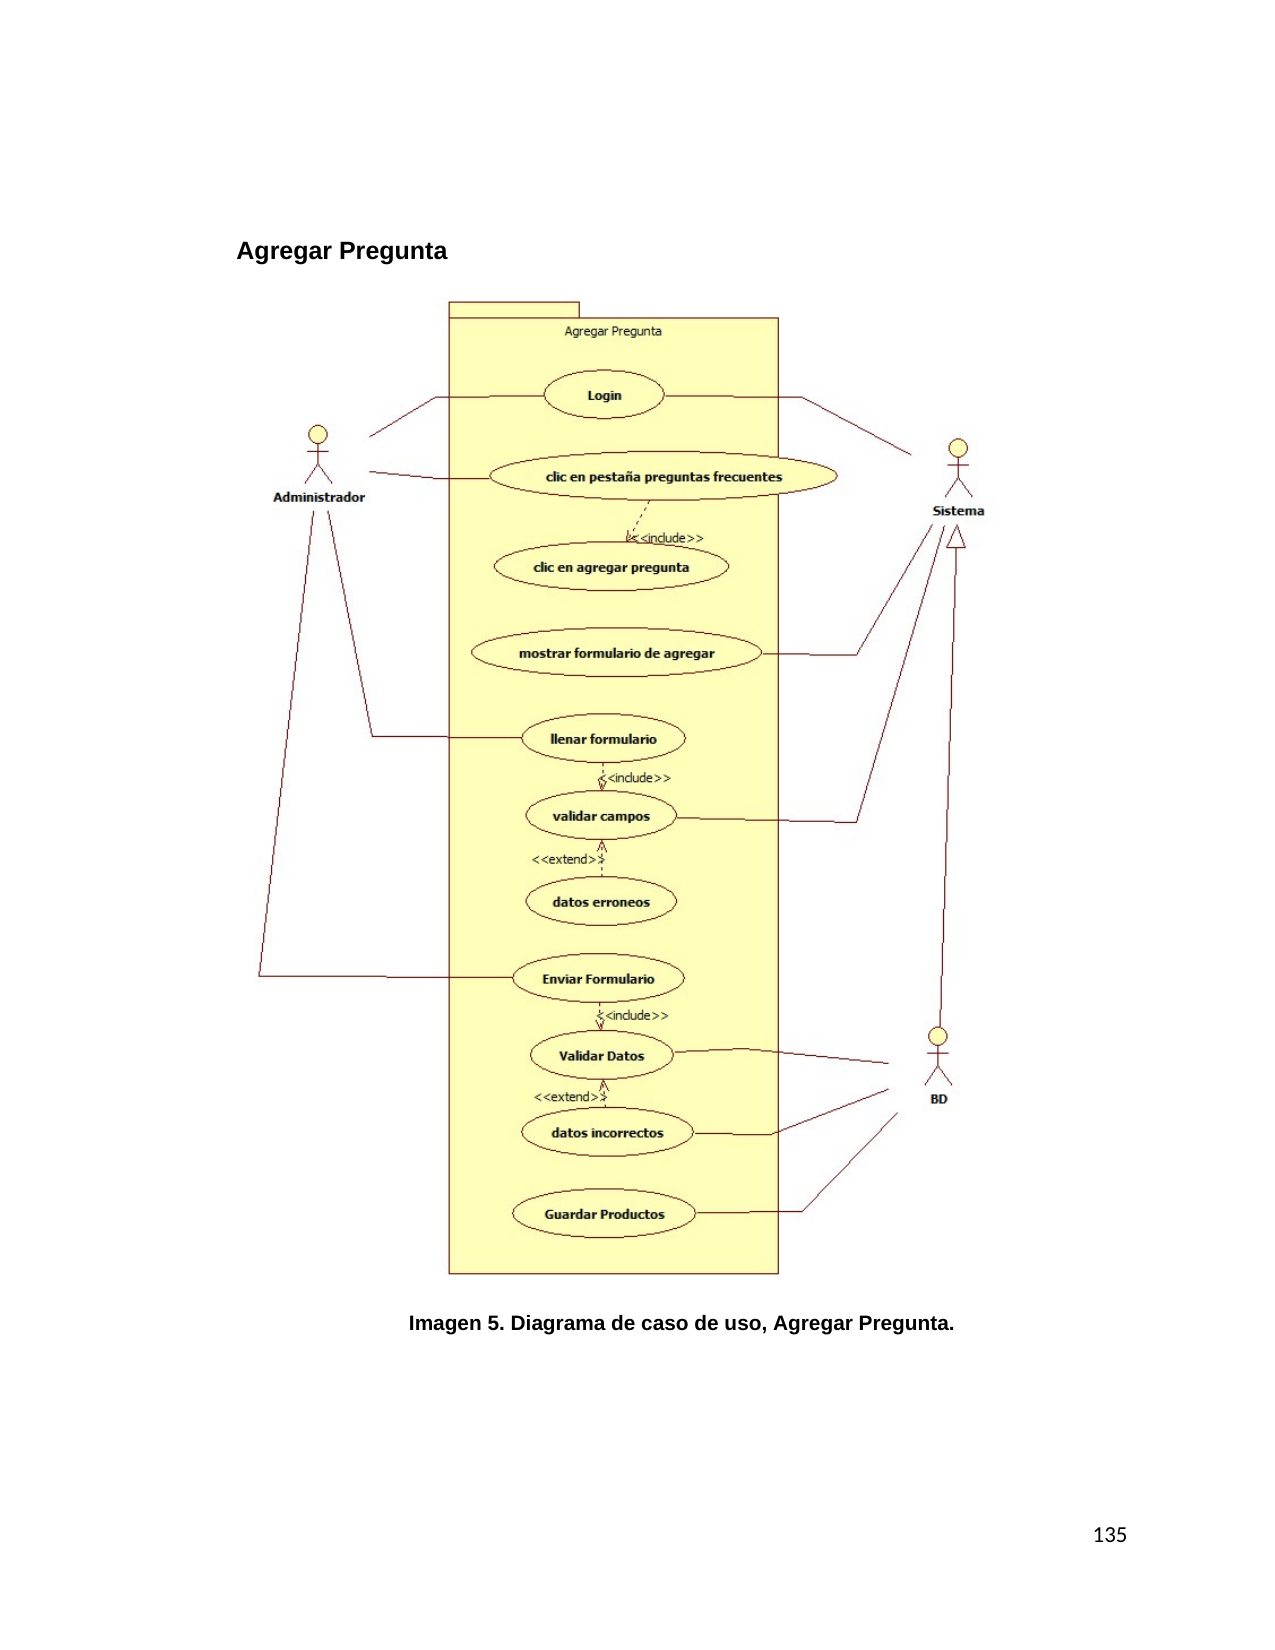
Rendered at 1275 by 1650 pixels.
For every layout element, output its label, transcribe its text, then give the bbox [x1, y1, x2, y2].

list Imagen 5. Diagrama de caso de uso, Agregar Pregunta. [236, 1311, 1127, 1334]
picture [236, 279, 1029, 1297]
list Agregar Pregunta [236, 236, 1127, 265]
